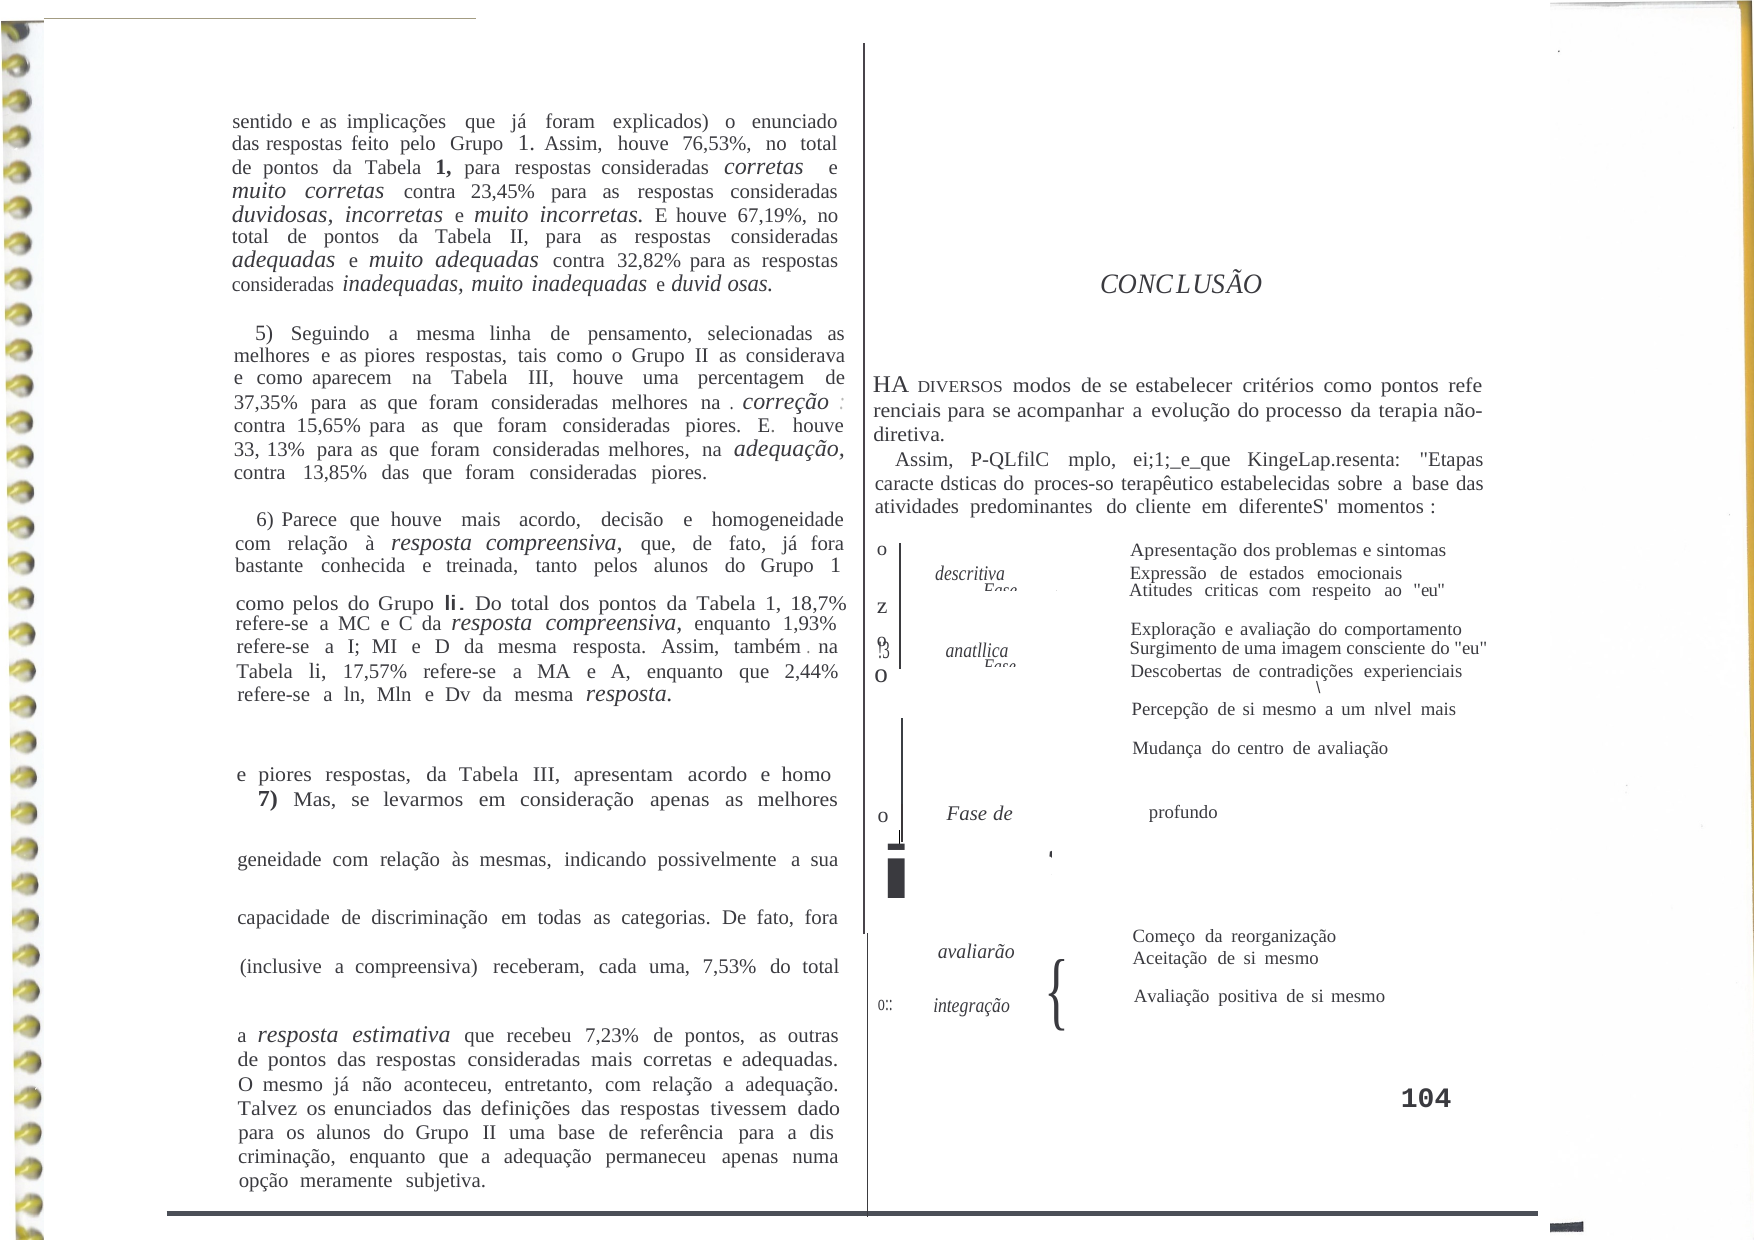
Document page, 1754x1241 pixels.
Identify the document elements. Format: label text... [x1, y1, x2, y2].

text Exploração e avaliação do comportamento [1130, 619, 1550, 639]
text de pontos das respostas consideradas mais corretas e adequadas. [237, 1047, 844, 1071]
text O mesmo já não aconteceu, entretanto, com relação a adequação. [237, 1071, 844, 1096]
text \ [882, 682, 1550, 697]
text o Descobertas de contradições experienciais [874, 660, 1550, 682]
text CONCLUSÃO [1100, 267, 1550, 299]
text descritiva Expressão de estados emocionais Atitudes criticas com respeito ao "eu" [935, 563, 1446, 600]
text Mudança do centro de avaliação [1132, 737, 1550, 758]
text opção meramente subjetiva. [238, 1168, 844, 1192]
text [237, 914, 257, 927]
text Começo da reorganização [1132, 914, 1550, 947]
picture [1, 17, 44, 1240]
picture [1550, 0, 1754, 1240]
text Tabela li, 17,57% refere-se a MA e A, enquanto que 2,44% refere-se a ln, Mln e Dv da mesma resposta. [236, 660, 841, 706]
text a resposta estimativa que recebeu 7,23% de pontos, as outras [237, 1020, 844, 1047]
text criminação, enquanto que a adequação permaneceu apenas numa [238, 1144, 844, 1168]
text avaliarão [882, 914, 1070, 963]
text HA DIVERSOS modos de se estabelecer critérios como pontos refe­ renciais para se acompanhar a evolução do processo da terapia não-diretiva. [873, 370, 1483, 446]
text 104 [1098, 1084, 1550, 1116]
subtitle i [875, 828, 1550, 914]
text e piores respostas, da Tabela III, apresentam acordo e homo­ [236, 752, 842, 786]
text (inclusive a compreensiva) receberam, cada uma, 7,53% do total [239, 950, 843, 978]
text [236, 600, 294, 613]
text Talvez os enunciados das definições das respostas tivessem dado [237, 1096, 844, 1119]
text anatllica Surgimento de uma imagem consciente do "eu" [945, 639, 1550, 659]
text Avaliação positiva de si mesmo [1133, 968, 1550, 1007]
text capacidade de discriminação em todas as categorias. De fato, fora [258, 914, 843, 927]
text geneidade com relação às mesmas, indicando possivelmente a sua [237, 812, 843, 871]
text 7) Mas, se levarmos em consideração apenas as melhores [237, 786, 843, 812]
text sentido e as implicações que já foram explicados) o enunciado das respostas feito pelo Grupo 1. Assim, houve 76,53%, no total de pontos da Tabela 1, para respostas consideradas corretas e muito corretas contra 23,45% para as respostas consideradas duvidosas, incorretas e muito incorretas. E houve 67,19%, no total de pontos da Tabela II, para as respostas consideradas adequadas e muito adequadas contra 32,82% para as respostas consideradas inadequadas, muito inadequadas e duvid osas. [232, 112, 838, 297]
text 6) Parece que houve mais acordo, decisão e homogeneidade com relação à resposta compreensiva, que, de fato, já fora bastante conhecida e treinada, tanto pelos alunos do Grupo 1 [235, 509, 844, 577]
text o:: integração { [877, 983, 1054, 1020]
text refere-se a MC e C da resposta compreensiva, enquanto 1,93% refere-se a I; MI e D da mesma resposta. Assim, também . na o [235, 613, 889, 658]
text para os alunos do Grupo II uma base de referência para a dis­ [238, 1119, 844, 1144]
list Seguindo a mesma linha de pensamento, selecionadas as melhores e as piores respostas, tais como o Grupo II as considerava e como aparecem na Tabela III, houve uma percentagem de 37,35% para as que foram consideradas melhores na . correção : contra 15,65% para as que foram consideradas piores. E. houve 33, 13% para as que foram consideradas melhores, na adequação, contra 13,85% das que foram consideradas piores. [233, 321, 845, 484]
text Aceitação de si mesmo [1132, 947, 1550, 968]
text Assim, P-QLfilC mplo, ei;1;_e_que KingeLap.resenta: "Etapas caracte­ dsticas do proces-so terapêutico estabelecidas sobre a base das atividades predominantes do cliente em diferenteS' momentos : [874, 448, 1483, 518]
text o Apresentação dos problemas e sintomas [877, 538, 1550, 561]
text o Fase de profundo [877, 786, 1550, 828]
